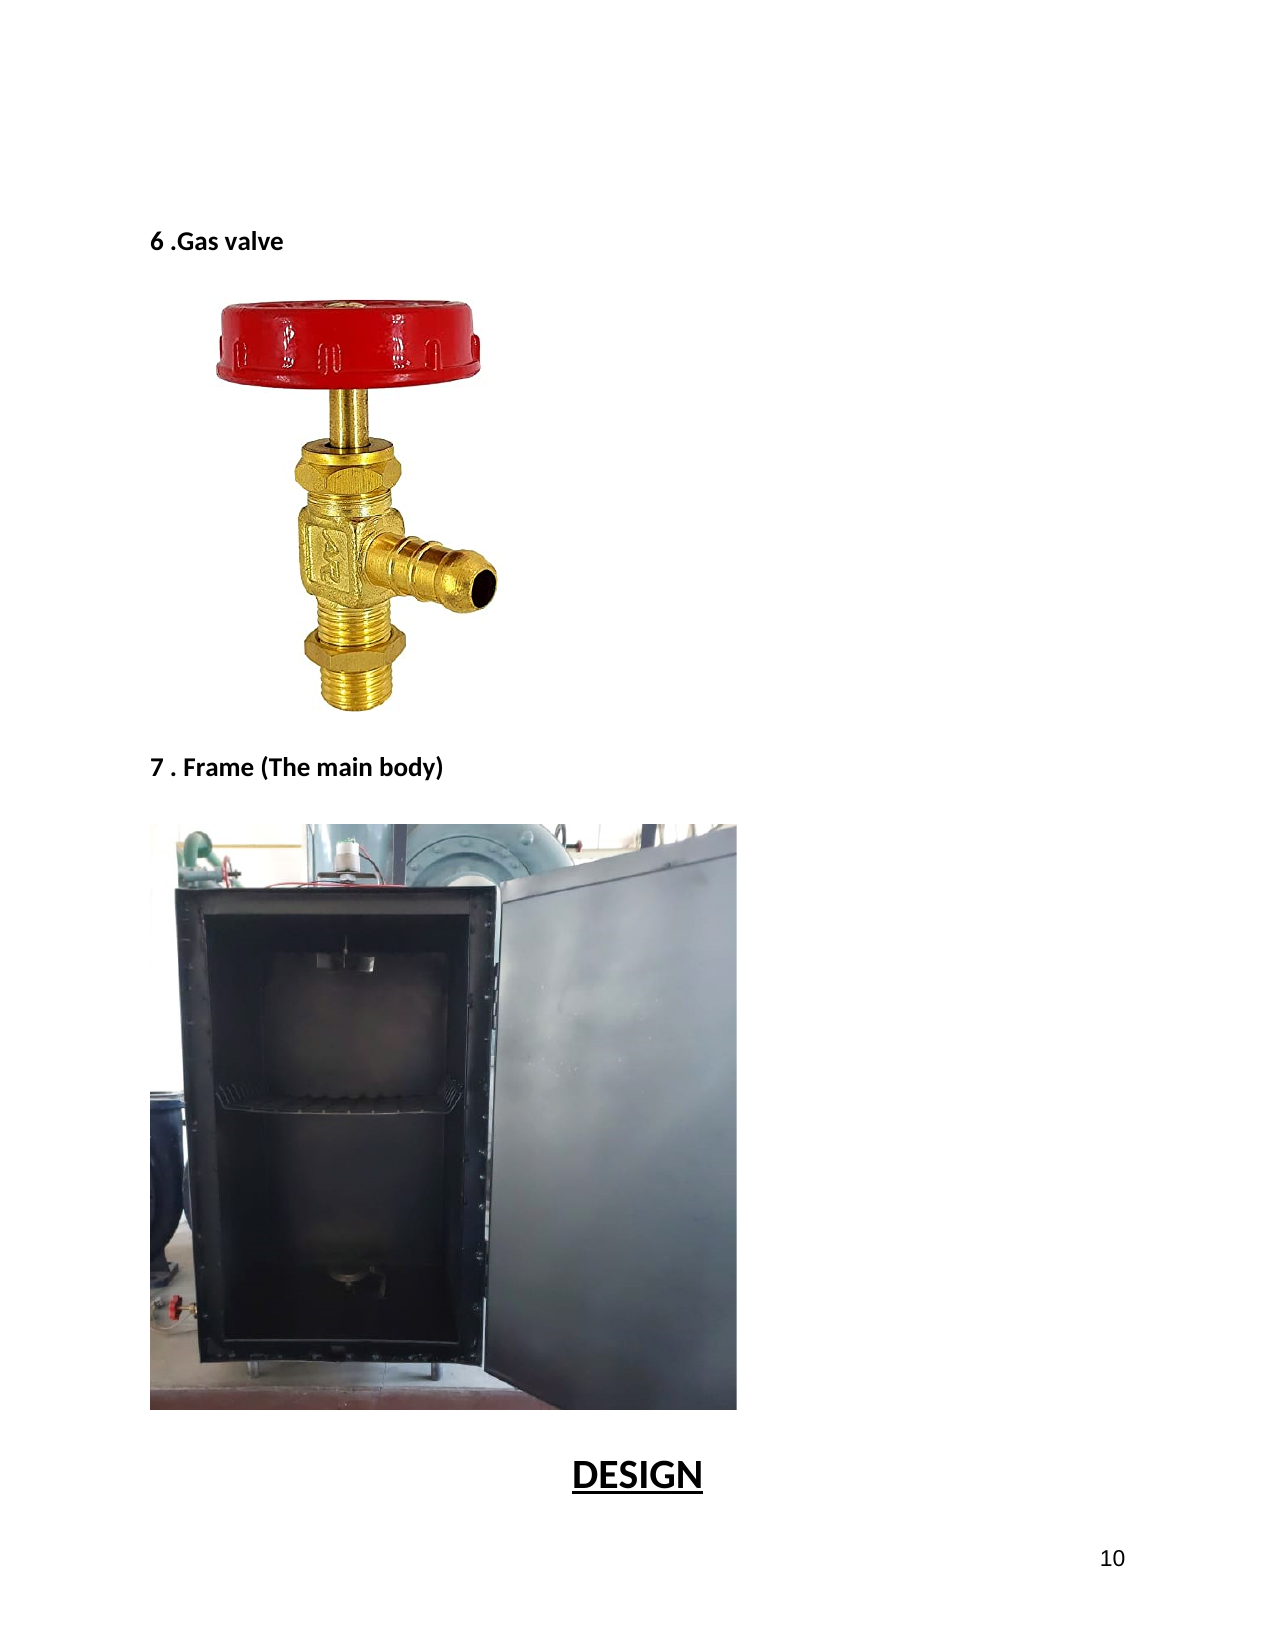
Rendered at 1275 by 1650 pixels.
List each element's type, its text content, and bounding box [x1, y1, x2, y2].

picture [150, 298, 563, 712]
text 6 .Gas valve [150, 224, 1125, 257]
picture [150, 824, 737, 1410]
text DESIGN [150, 1448, 1125, 1499]
text 7 . Frame (The main body) [150, 750, 1125, 783]
